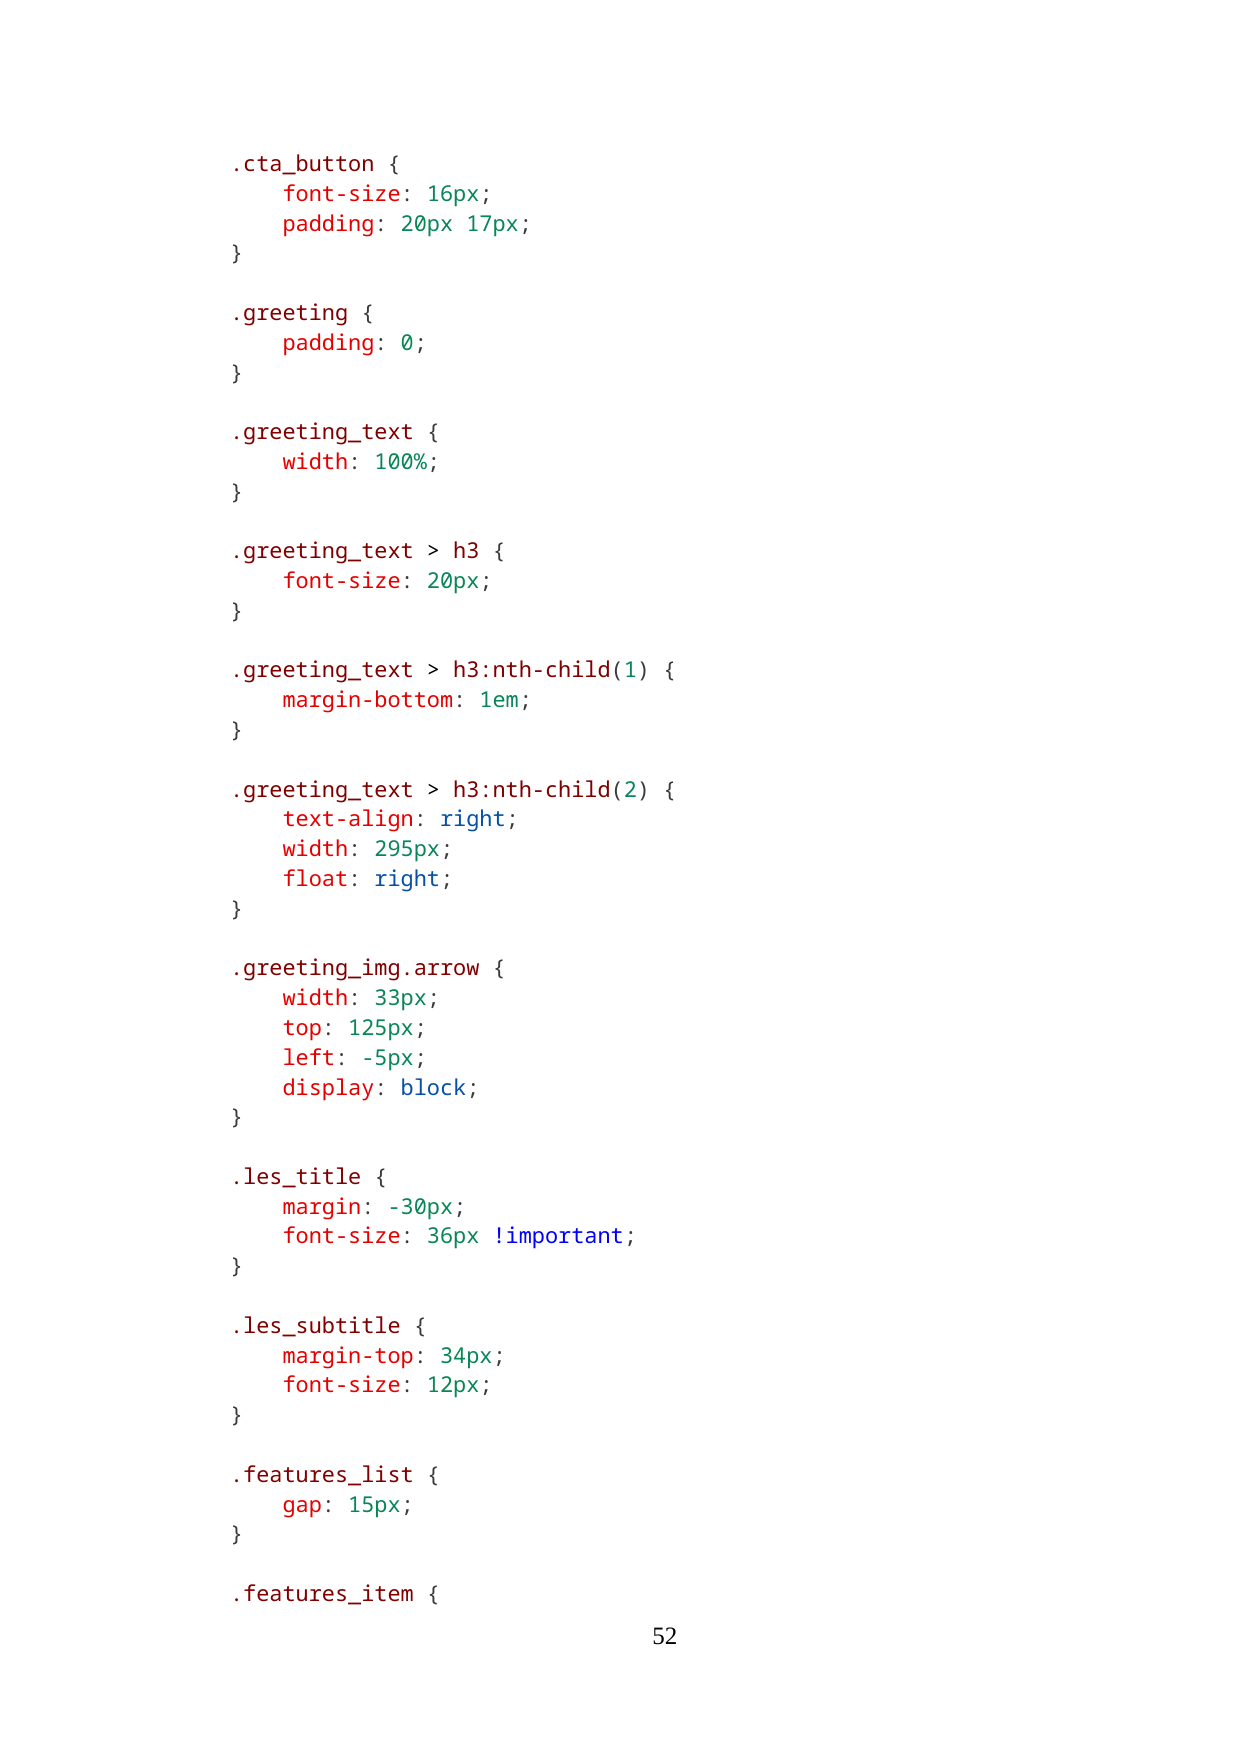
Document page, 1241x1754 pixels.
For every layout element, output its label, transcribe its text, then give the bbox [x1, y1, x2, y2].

text .features_list { [177, 1459, 1152, 1488]
text padding: 0; [177, 327, 1152, 356]
text } [177, 476, 1152, 505]
text margin: -30px; [177, 1191, 1152, 1220]
text text-align: right; [177, 803, 1152, 833]
text } [177, 1101, 1152, 1131]
text .greeting_img.arrow { [177, 952, 1152, 982]
text padding: 20px 17px; [177, 207, 1152, 237]
text font-size: 36px !important; [177, 1220, 1152, 1250]
text width: 100%; [177, 446, 1152, 476]
text margin-top: 34px; [177, 1339, 1152, 1369]
text .greeting_text > h3 { [177, 535, 1152, 565]
text .greeting_text > h3:nth-child(1) { [177, 654, 1152, 684]
text } [177, 893, 1152, 922]
text } [177, 237, 1152, 267]
text .greeting_text { [177, 416, 1152, 446]
text font-size: 16px; [177, 178, 1152, 207]
text .les_subtitle { [177, 1310, 1152, 1339]
text .features_item { [177, 1578, 1152, 1608]
text top: 125px; [177, 1012, 1152, 1042]
text display: block; [177, 1071, 1152, 1101]
text font-size: 12px; [177, 1369, 1152, 1399]
text margin-bottom: 1em; [177, 684, 1152, 714]
text .greeting_text > h3:nth-child(2) { [177, 773, 1152, 803]
text .les_title { [177, 1161, 1152, 1191]
text font-size: 20px; [177, 565, 1152, 595]
text .greeting { [177, 297, 1152, 327]
text } [177, 595, 1152, 624]
text width: 33px; [177, 982, 1152, 1012]
text left: -5px; [177, 1042, 1152, 1071]
text .cta_button { [177, 148, 1152, 178]
text } [177, 1399, 1152, 1429]
text width: 295px; [177, 833, 1152, 863]
text } [177, 714, 1152, 744]
text float: right; [177, 863, 1152, 893]
text } [177, 1250, 1152, 1280]
text gap: 15px; [177, 1488, 1152, 1518]
text } [177, 356, 1152, 386]
text } [177, 1518, 1152, 1548]
